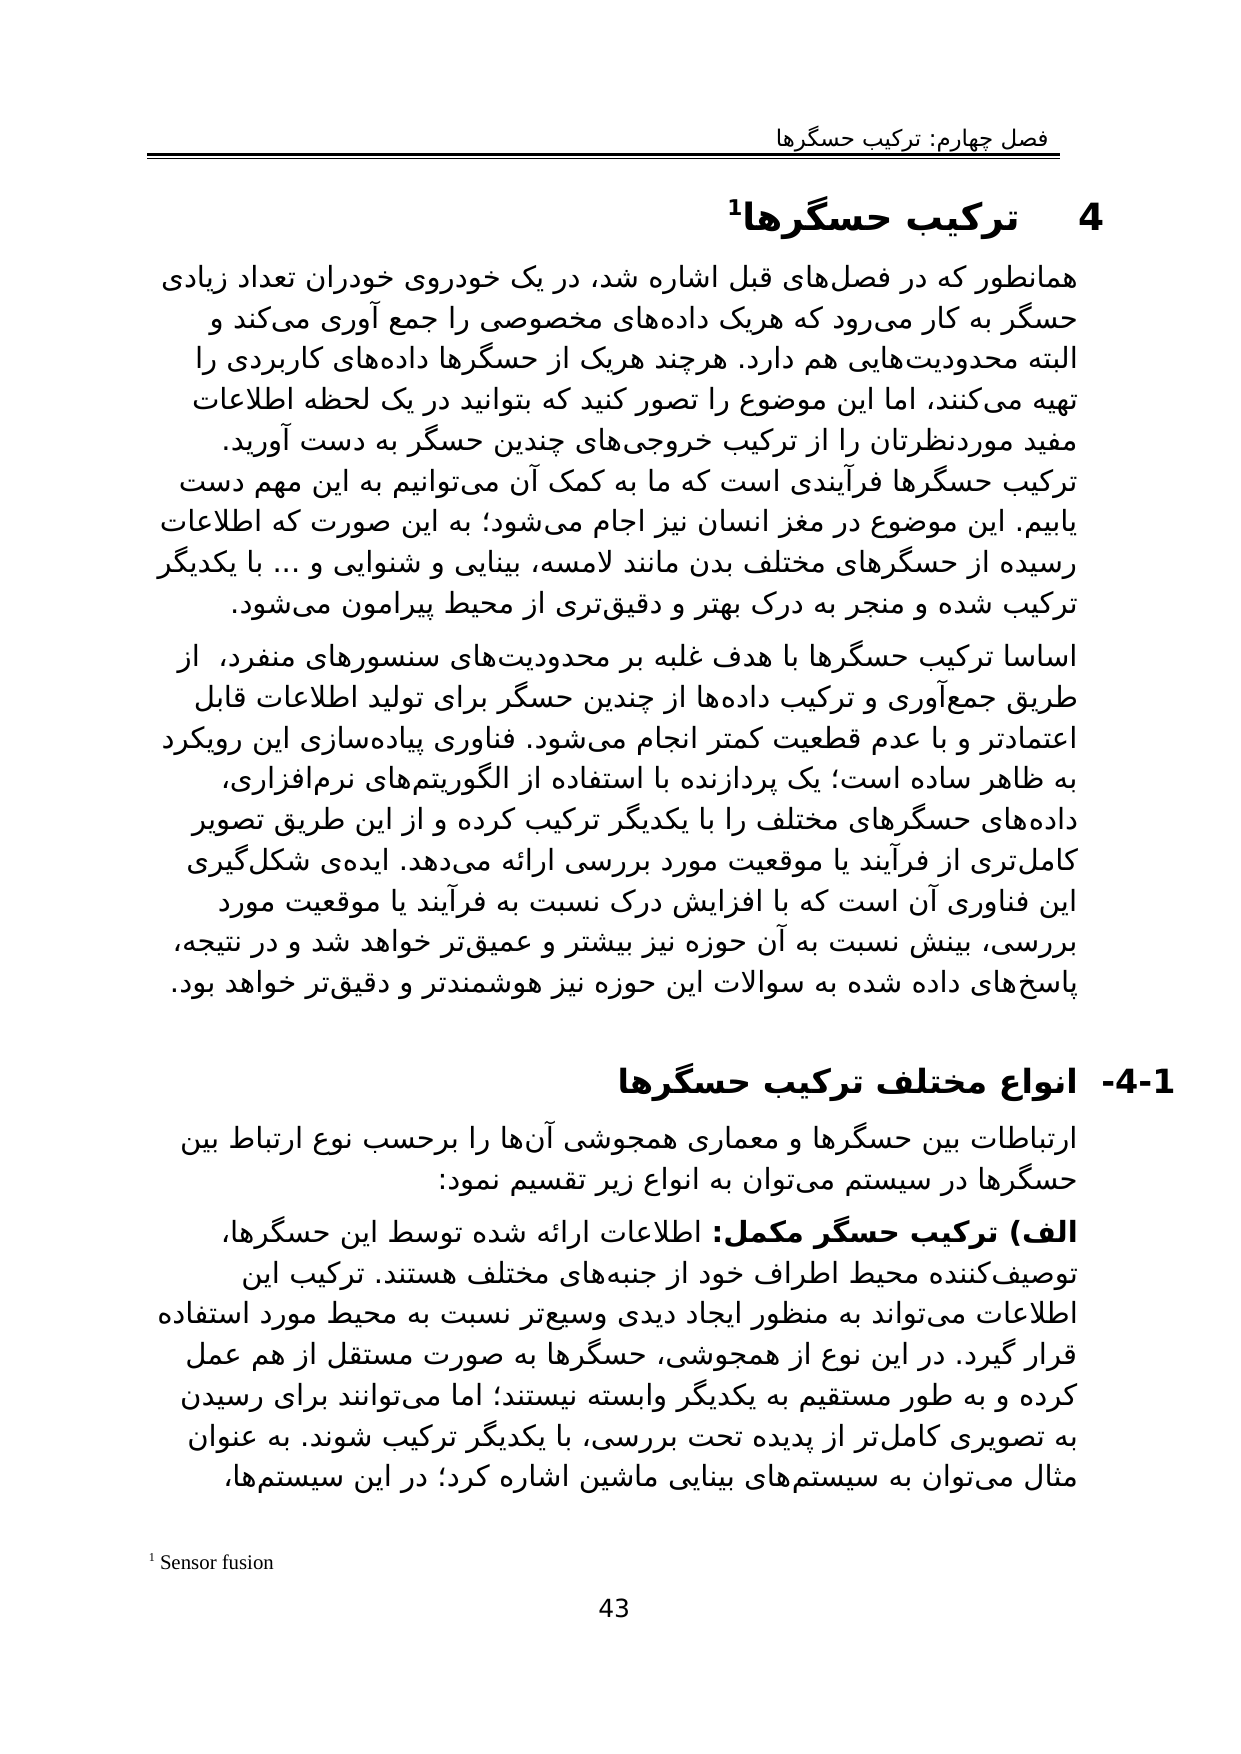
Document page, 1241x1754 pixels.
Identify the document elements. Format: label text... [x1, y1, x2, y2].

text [150, 1215, 1078, 1494]
text همانطور که در فصل‌های قبل اشاره شد، در یک خودروی خودران تعداد زیادی حسگر به کار می‌رود که هریک داده‌های مخصوصی را جمع آوری می‌کند و البته محدودیت‌هایی هم دارد. هرچند هریک از حسگرها داده‌های کاربردی را تهیه می‌کنند، اما این موضوع را تصور کنید که بتوانید در یک لحظه اطلاعات مفید موردنظرتان را از ترکیب خروجی‌های چندین حسگر به دست آورید. ترکیب حسگرها فرآیندی است که ما به کمک آن می‌توانیم به این مهم دست یابیم. این موضوع در مغز انسان نیز اجام می‌شود؛ به این صورت که اطلاعات رسیده از حسگرهای مختلف بدن مانند لامسه، بینایی و شنوایی و ... با یکدیگر ترکیب شده و منجر به درک بهتر و دقیق‌تری از محیط پیرامون می‌شود. [150, 260, 1078, 620]
text اساسا ترکیب حسگرها با هدف غلبه بر محدودیت‌های سنسورهای منفرد، از طریق جمع‌آوری و ترکیب داده‌ها از چندین حسگر برای تولید اطلاعات قابل اعتمادتر و با عدم قطعیت کمتر انجام می‌شود. فناوری پیاده‌سازی این رویکرد به ظاهر ساده است؛ یک پردازنده با استفاده از الگوریتم‌های نرم‌افزاری، داده‌های حسگرهای مختلف را با یکدیگر ترکیب کرده و از این طریق تصویر کامل‌تری از فرآیند یا موقعیت مورد بررسی ارائه می‌دهد. ایده‌ی شکل‌گیری این فناوری آن است که با افزایش درک نسبت به فرآیند یا موقعیت مورد بررسی، بینش نسبت به آن حوزه نیز بیشتر و عمیق‌تر خواهد شد و در نتیجه، پاسخ‌های داده شده به سوالات این حوزه نیز هوشمندتر و دقیق‌تر خواهد بود. [150, 639, 1078, 999]
subtitle انواع مختلف ترکیب حسگرها [150, 1062, 1078, 1101]
subtitle ترکیب حسگرها [150, 196, 1078, 239]
text ارتباطات بین حسگرها و معماری همجوشی آن‌ها را برحسب نوع ارتباط بین حسگرها در سیستم می‌توان به انواع زیر تقسیم نمود: [150, 1121, 1078, 1196]
